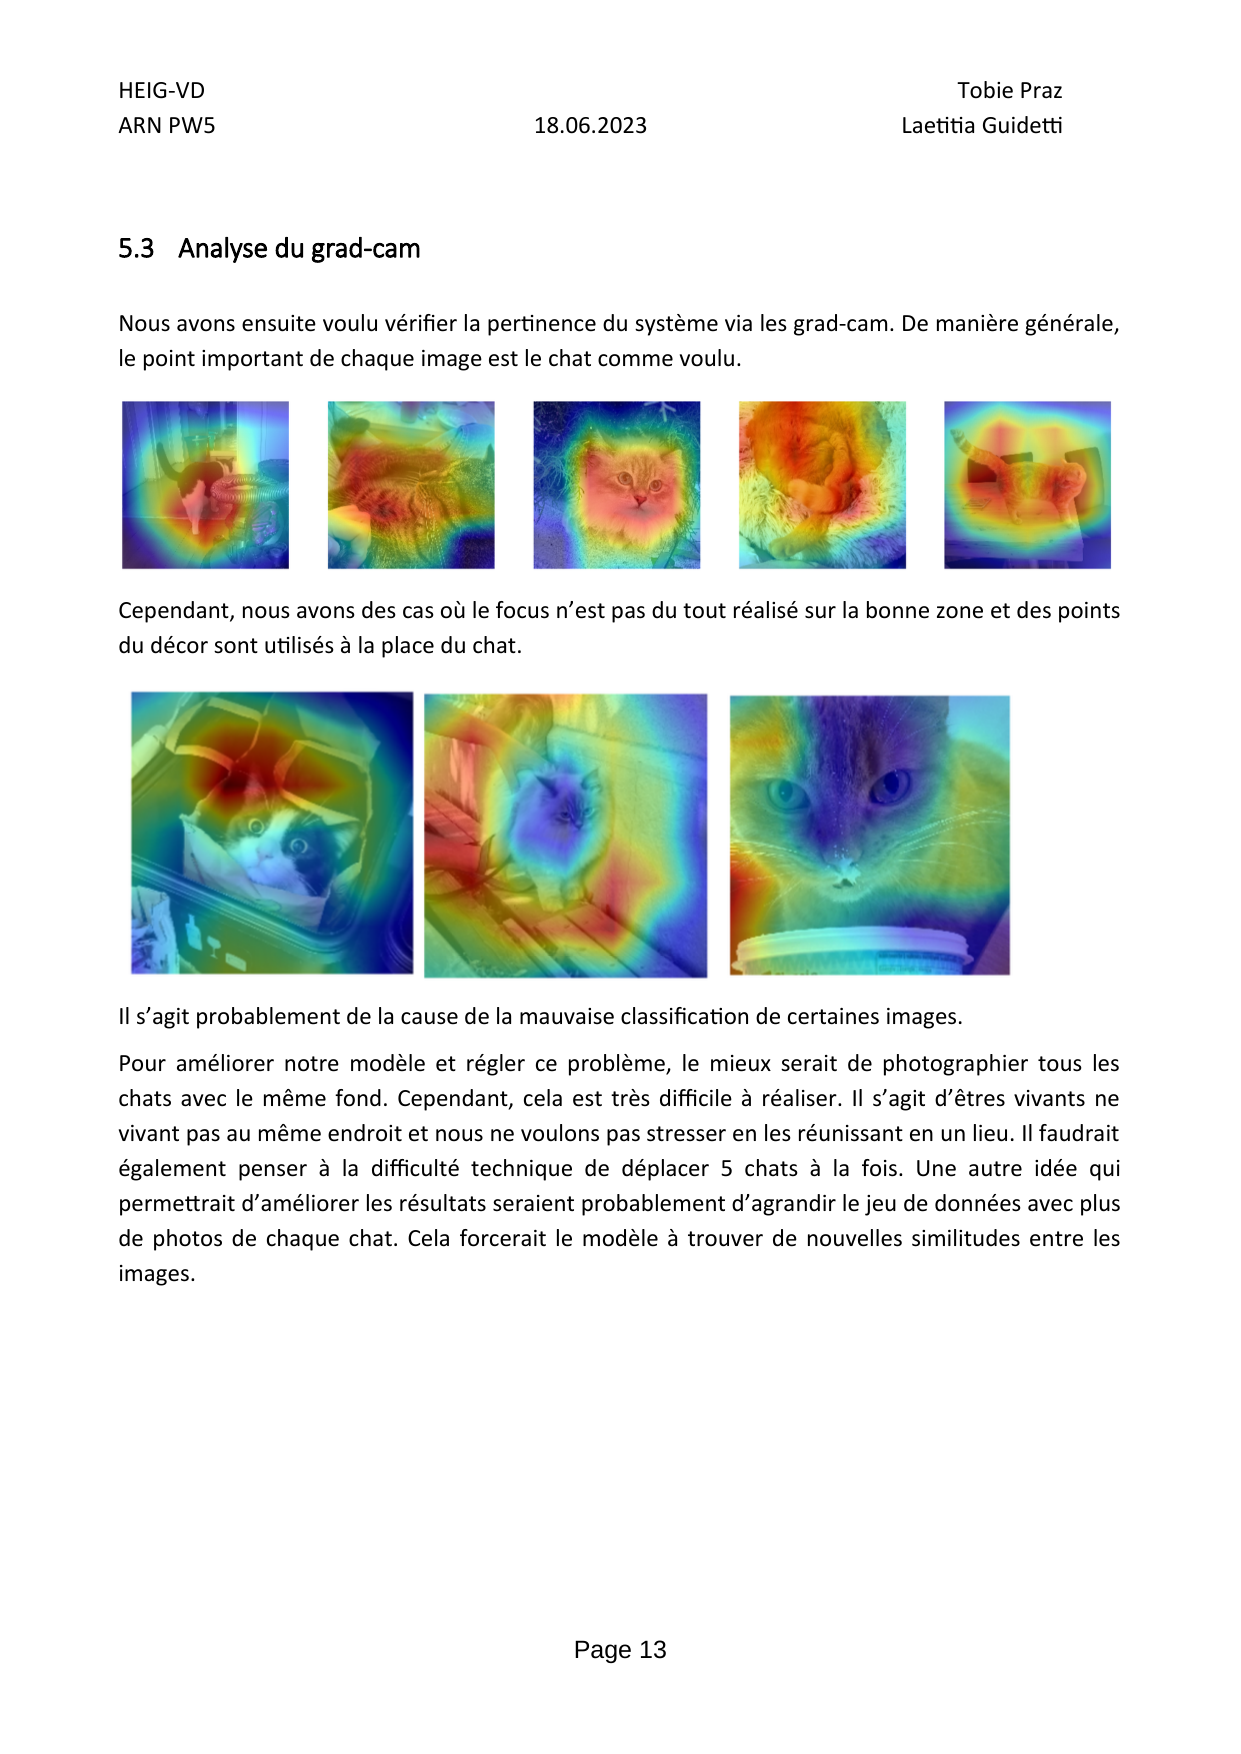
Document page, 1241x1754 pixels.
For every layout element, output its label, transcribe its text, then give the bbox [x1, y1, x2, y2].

text Il s’agit probablement de la cause de la mauvaise classification de certaines images. [118, 1000, 1122, 1031]
text Pour améliorer notre modèle et régler ce problème, le mieux serait de photographier tous les chats avec le même fond. Cependant, cela est très difficile à réaliser. Il s’agit d’êtres vivants ne vivant pas au même endroit et nous ne voulons pas stresser en les réunissant en un lieu. Il faudrait également penser à la difficulté technique de déplacer 5 chats à la fois. Une autre idée qui permettrait d’améliorer les résultats seraient probablement d’agrandir le jeu de données avec plus de photos de chaque chat. Cela forcerait le modèle à trouver de nouvelles similitudes entre les images. [118, 1048, 1122, 1288]
picture [420, 678, 1016, 984]
text Nous avons ensuite voulu vérifier la pertinence du système via les grad-cam. De manière générale, le point important de chaque image est le chat comme voulu. [118, 307, 1122, 373]
picture [118, 389, 1123, 578]
picture [118, 677, 415, 984]
text Cependant, nous avons des cas où le focus n’est pas du tout réalisé sur la bonne zone et des points du décor sont utilisés à la place du chat. [118, 594, 1122, 660]
subtitle Analyse du grad-cam [118, 229, 1122, 264]
